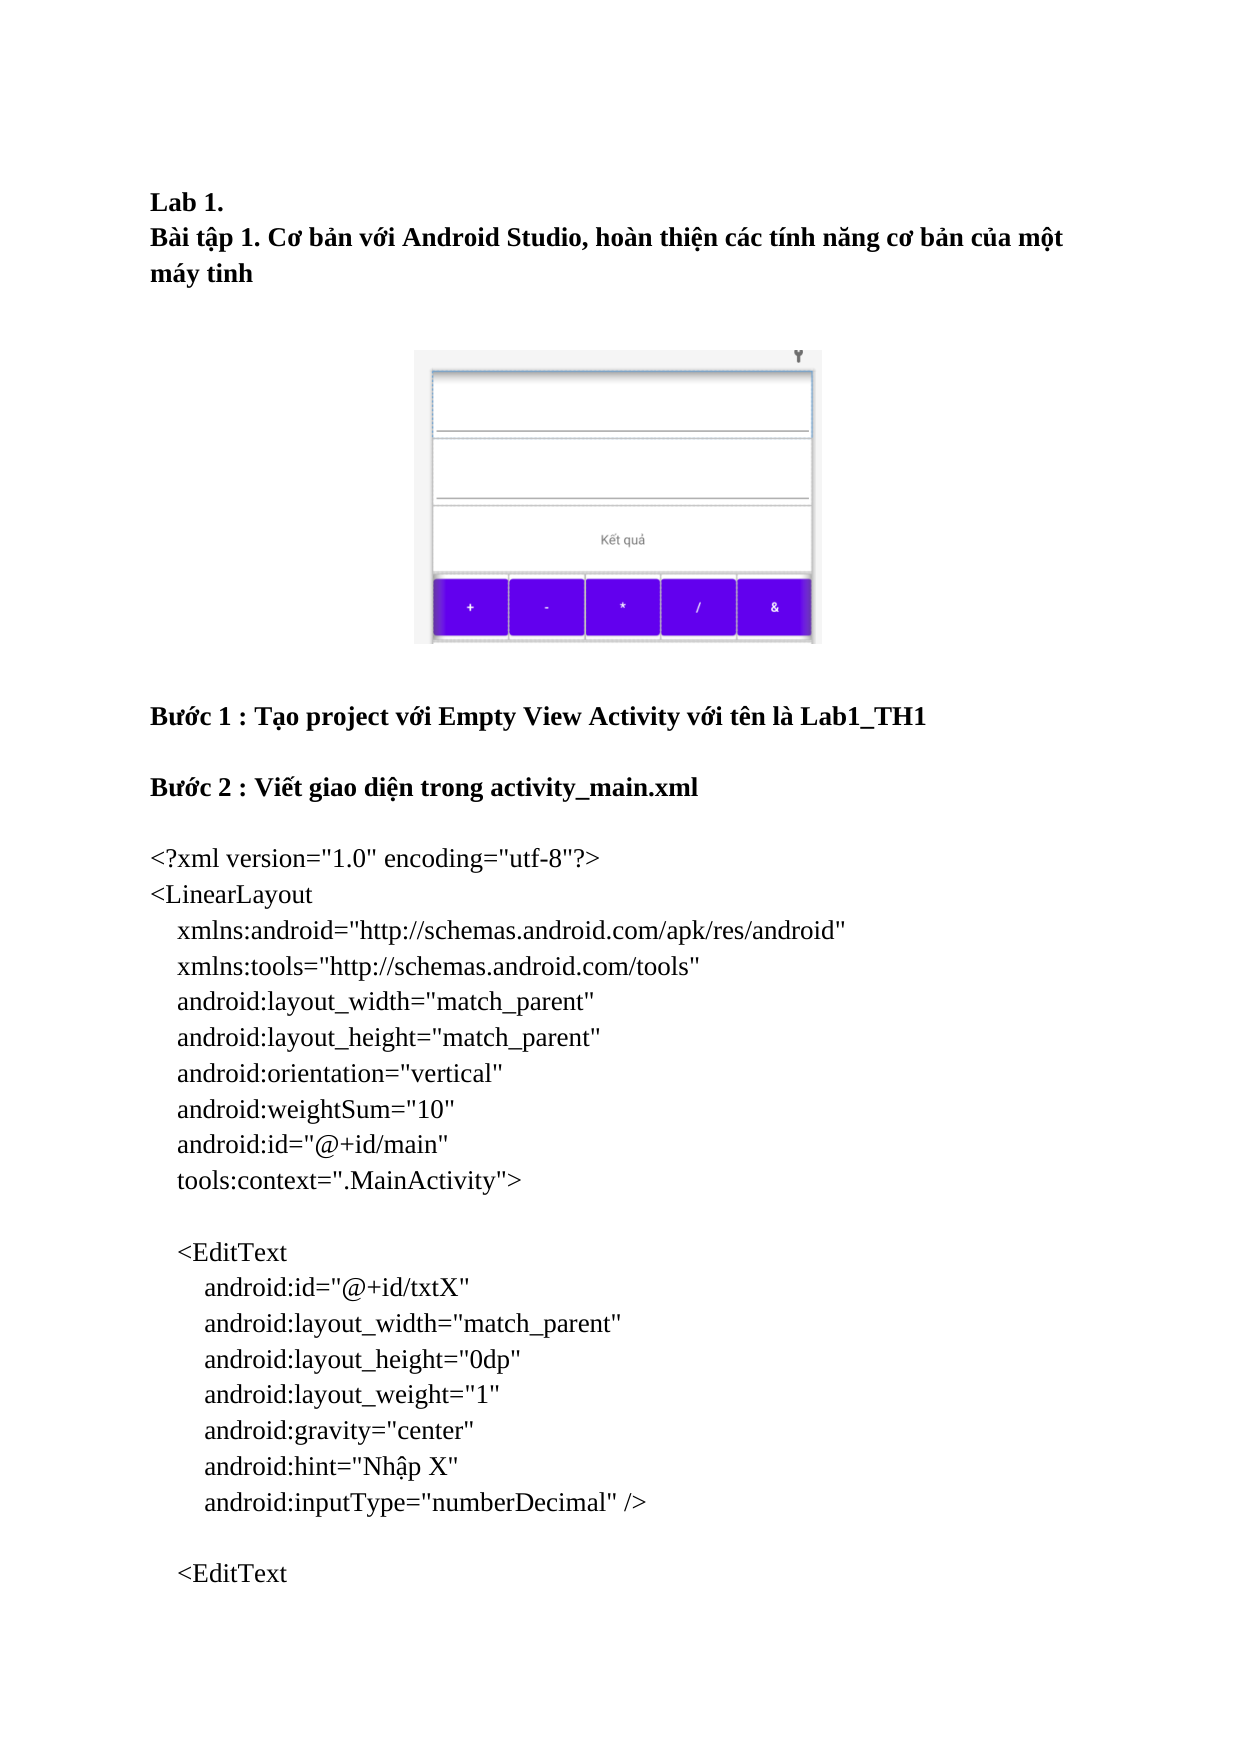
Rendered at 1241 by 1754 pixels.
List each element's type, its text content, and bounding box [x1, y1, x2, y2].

text android:layout_width="match_parent" [150, 986, 1090, 1017]
text Lab 1. [150, 186, 1090, 217]
text xmlns:tools="http://schemas.android.com/tools" [150, 950, 1090, 981]
picture [387, 328, 854, 661]
text android:inputType="numberDecimal" /> [150, 1486, 1090, 1517]
text Bước 1 : Tạo project với Empty View Activity với tên là Lab1_TH1 [150, 700, 1090, 731]
text android:id="@+id/main" [150, 1128, 1090, 1159]
text android:layout_height="match_parent" [150, 1021, 1090, 1052]
text <?xml version="1.0" encoding="utf-8"?> [150, 843, 1090, 874]
text Bước 2 : Viết giao diện trong activity_main.xml [150, 771, 1090, 802]
text android:orientation="vertical" [150, 1057, 1090, 1088]
text android:weightSum="10" [150, 1093, 1090, 1124]
text <LinearLayout [150, 878, 1090, 909]
text android:layout_width="match_parent" [150, 1307, 1090, 1338]
text android:id="@+id/txtX" [150, 1271, 1090, 1302]
text android:layout_height="0dp" [150, 1343, 1090, 1374]
text Bài tập 1. Cơ bản với Android Studio, hoàn thiện các tính năng cơ bản của một máy tinh [150, 221, 1090, 288]
text tools:context=".MainActivity"> [150, 1164, 1090, 1195]
text <EditText [150, 1557, 1090, 1588]
text xmlns:android="http://schemas.android.com/apk/res/android" [150, 914, 1090, 945]
text android:hint="Nhập X" [150, 1450, 1090, 1481]
text android:gravity="center" [150, 1414, 1090, 1445]
text android:layout_weight="1" [150, 1378, 1090, 1410]
text <EditText [150, 1236, 1090, 1267]
